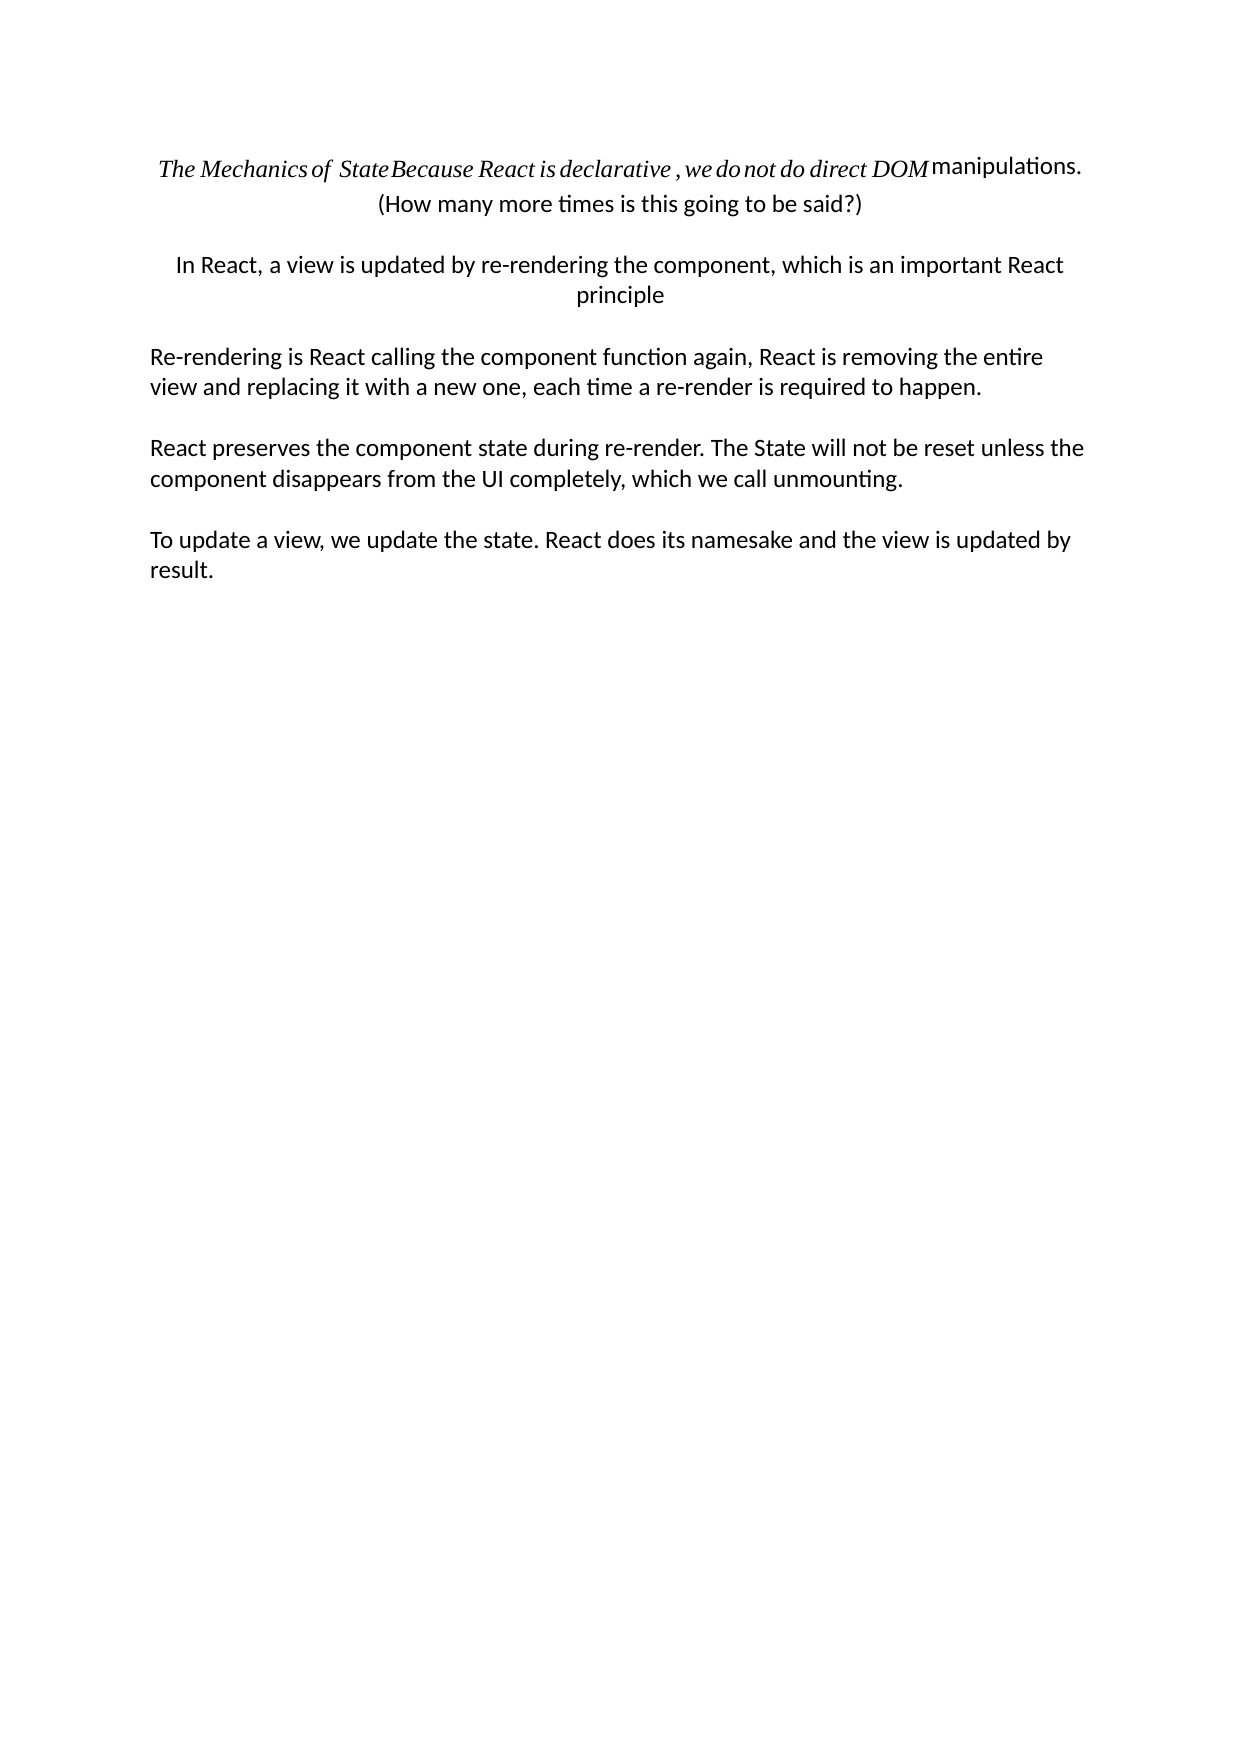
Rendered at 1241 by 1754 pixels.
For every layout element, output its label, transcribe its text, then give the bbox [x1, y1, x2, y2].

text To update a view, we update the state. React does its namesake and the view is updated by result. [150, 493, 1090, 585]
text Re-rendering is React calling the component function again, React is removing the entire view and replacing it with a new one, each time a re-render is required to happen. React preserves the component state during re-render. The State will not be reset unless the component disappears from the UI completely, which we call unmounting. [150, 341, 1090, 493]
text manipulations. (How many more times is this going to be said?) In React, a view is updated by re-rendering the component, which is an important React principle [150, 150, 1090, 310]
